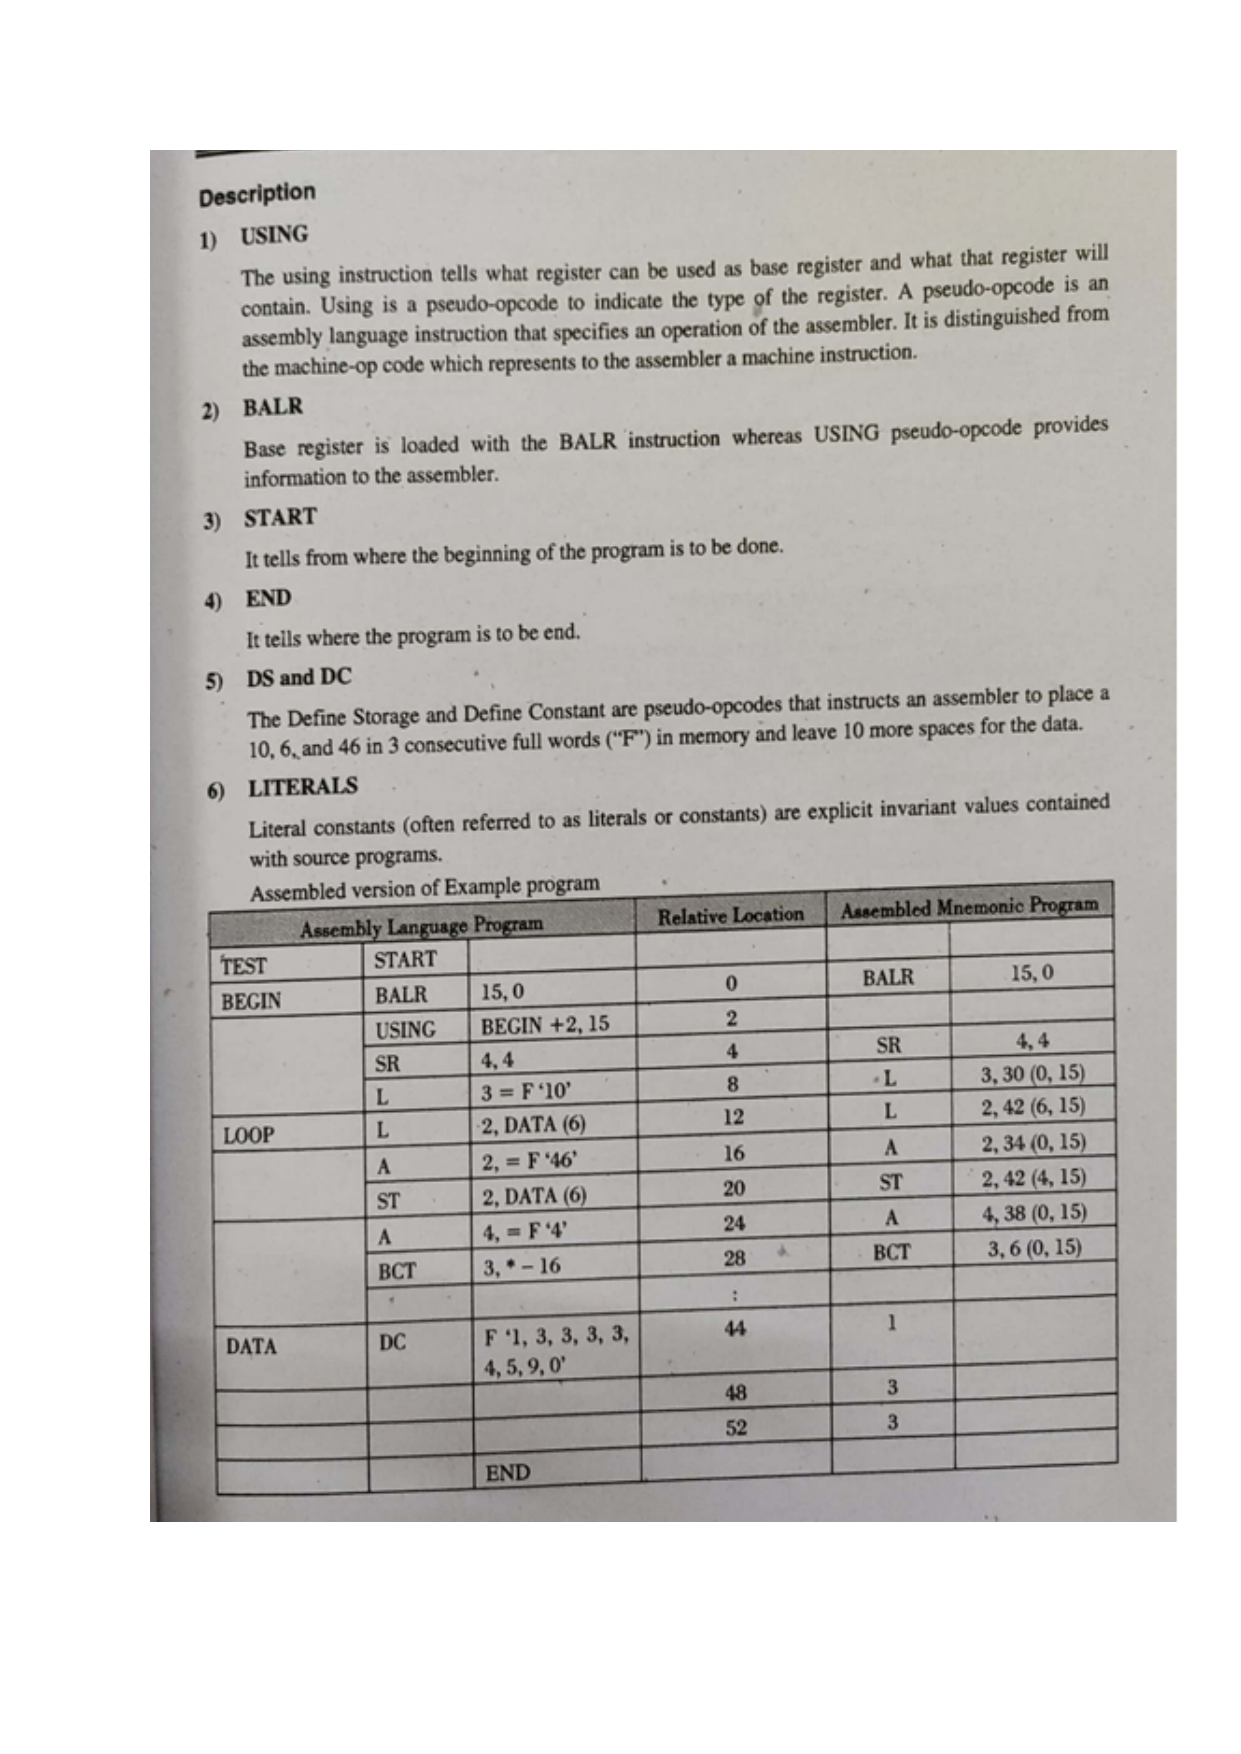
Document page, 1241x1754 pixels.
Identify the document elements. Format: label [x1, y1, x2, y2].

picture [150, 150, 1194, 1522]
